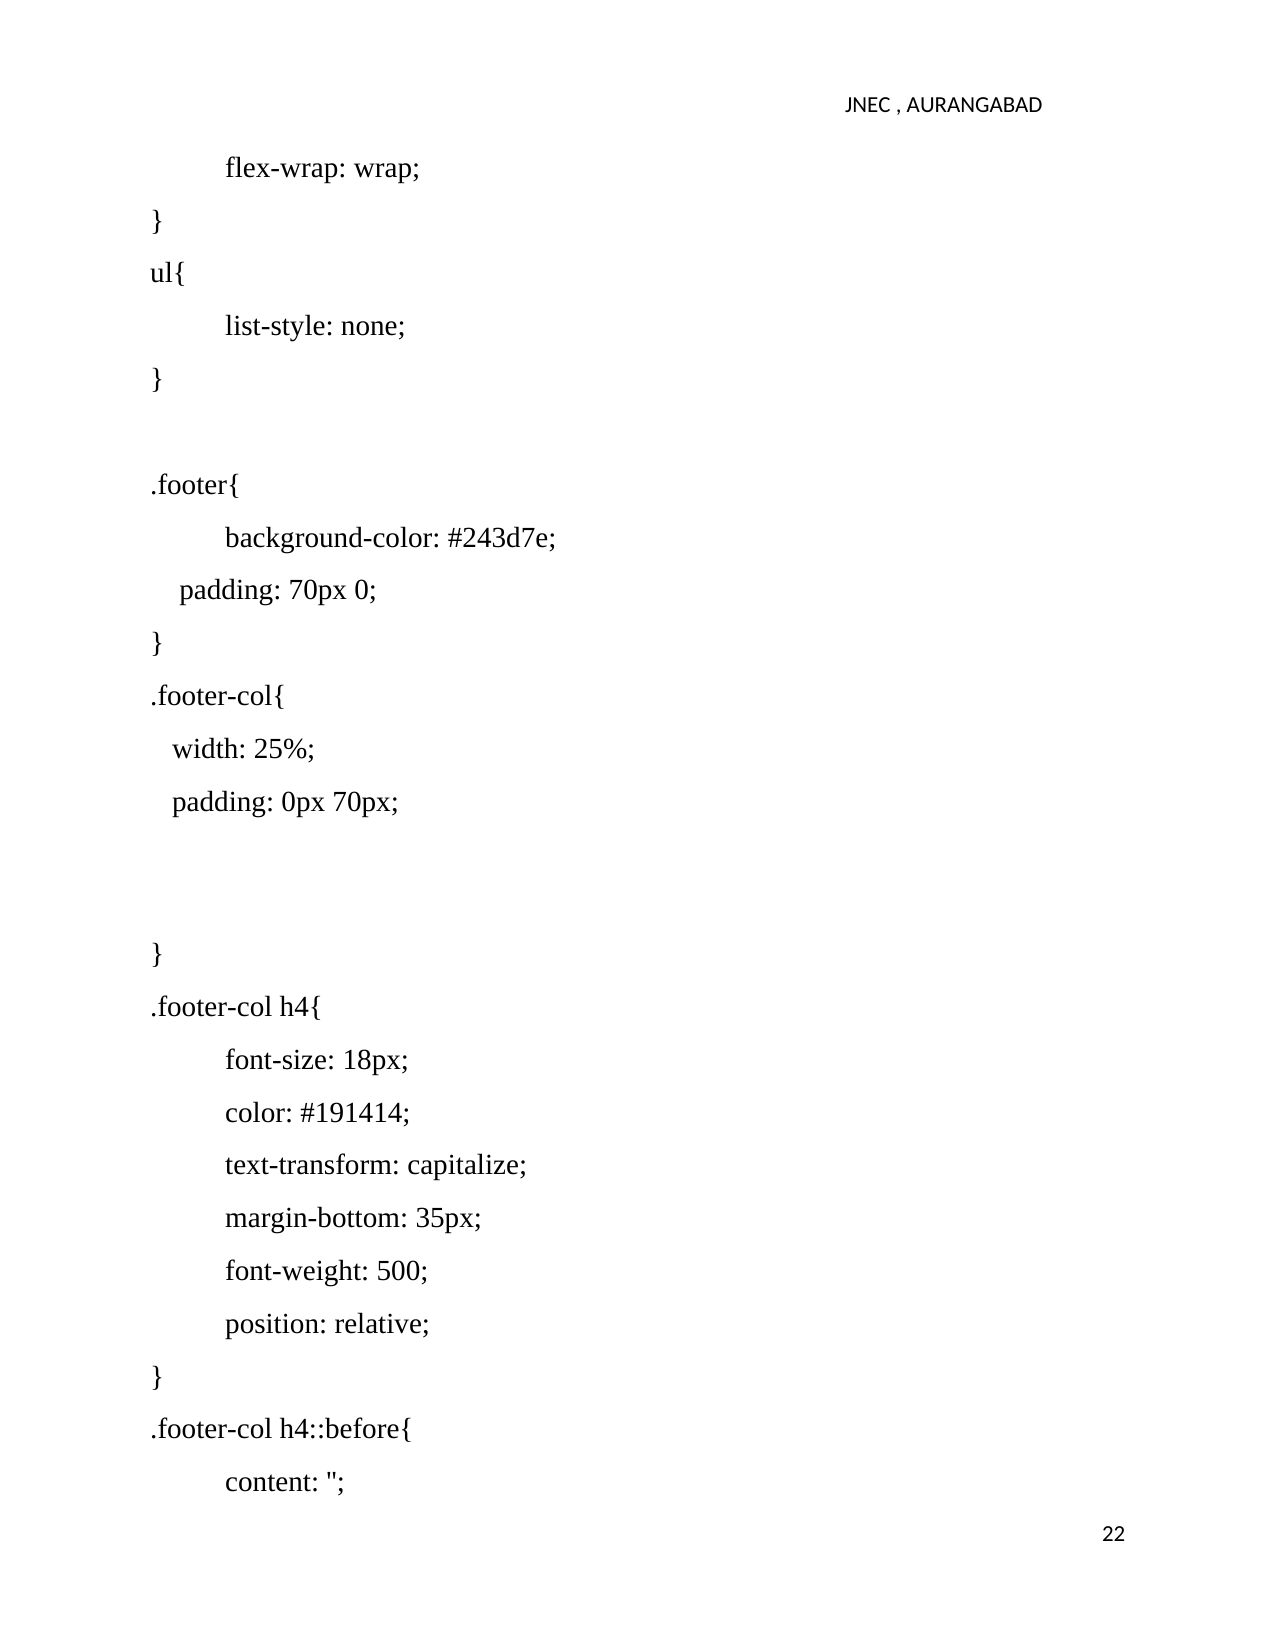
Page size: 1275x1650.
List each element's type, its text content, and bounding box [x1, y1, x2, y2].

text } [150, 203, 1125, 236]
text width: 25%; [150, 731, 1125, 764]
text content: ''; [150, 1464, 1125, 1498]
text .footer-col h4{ [150, 989, 1125, 1023]
text color: #191414; [150, 1095, 1125, 1128]
text flex-wrap: wrap; [150, 150, 1125, 183]
text } [150, 936, 1125, 970]
text font-size: 18px; [150, 1042, 1125, 1075]
text .footer{ [150, 467, 1125, 500]
text margin-bottom: 35px; [150, 1200, 1125, 1234]
text position: relative; [150, 1306, 1125, 1339]
text text-transform: capitalize; [150, 1147, 1125, 1181]
text } [150, 1359, 1125, 1392]
text } [150, 625, 1125, 659]
text ul{ [150, 256, 1125, 289]
text .footer-col h4::before{ [150, 1412, 1125, 1445]
text list-style: none; [150, 308, 1125, 342]
text padding: 0px 70px; [150, 784, 1125, 817]
text font-weight: 500; [150, 1253, 1125, 1287]
text background-color: #243d7e; [150, 520, 1125, 553]
text .footer-col{ [150, 678, 1125, 712]
text } [150, 361, 1125, 395]
text padding: 70px 0; [150, 572, 1125, 606]
